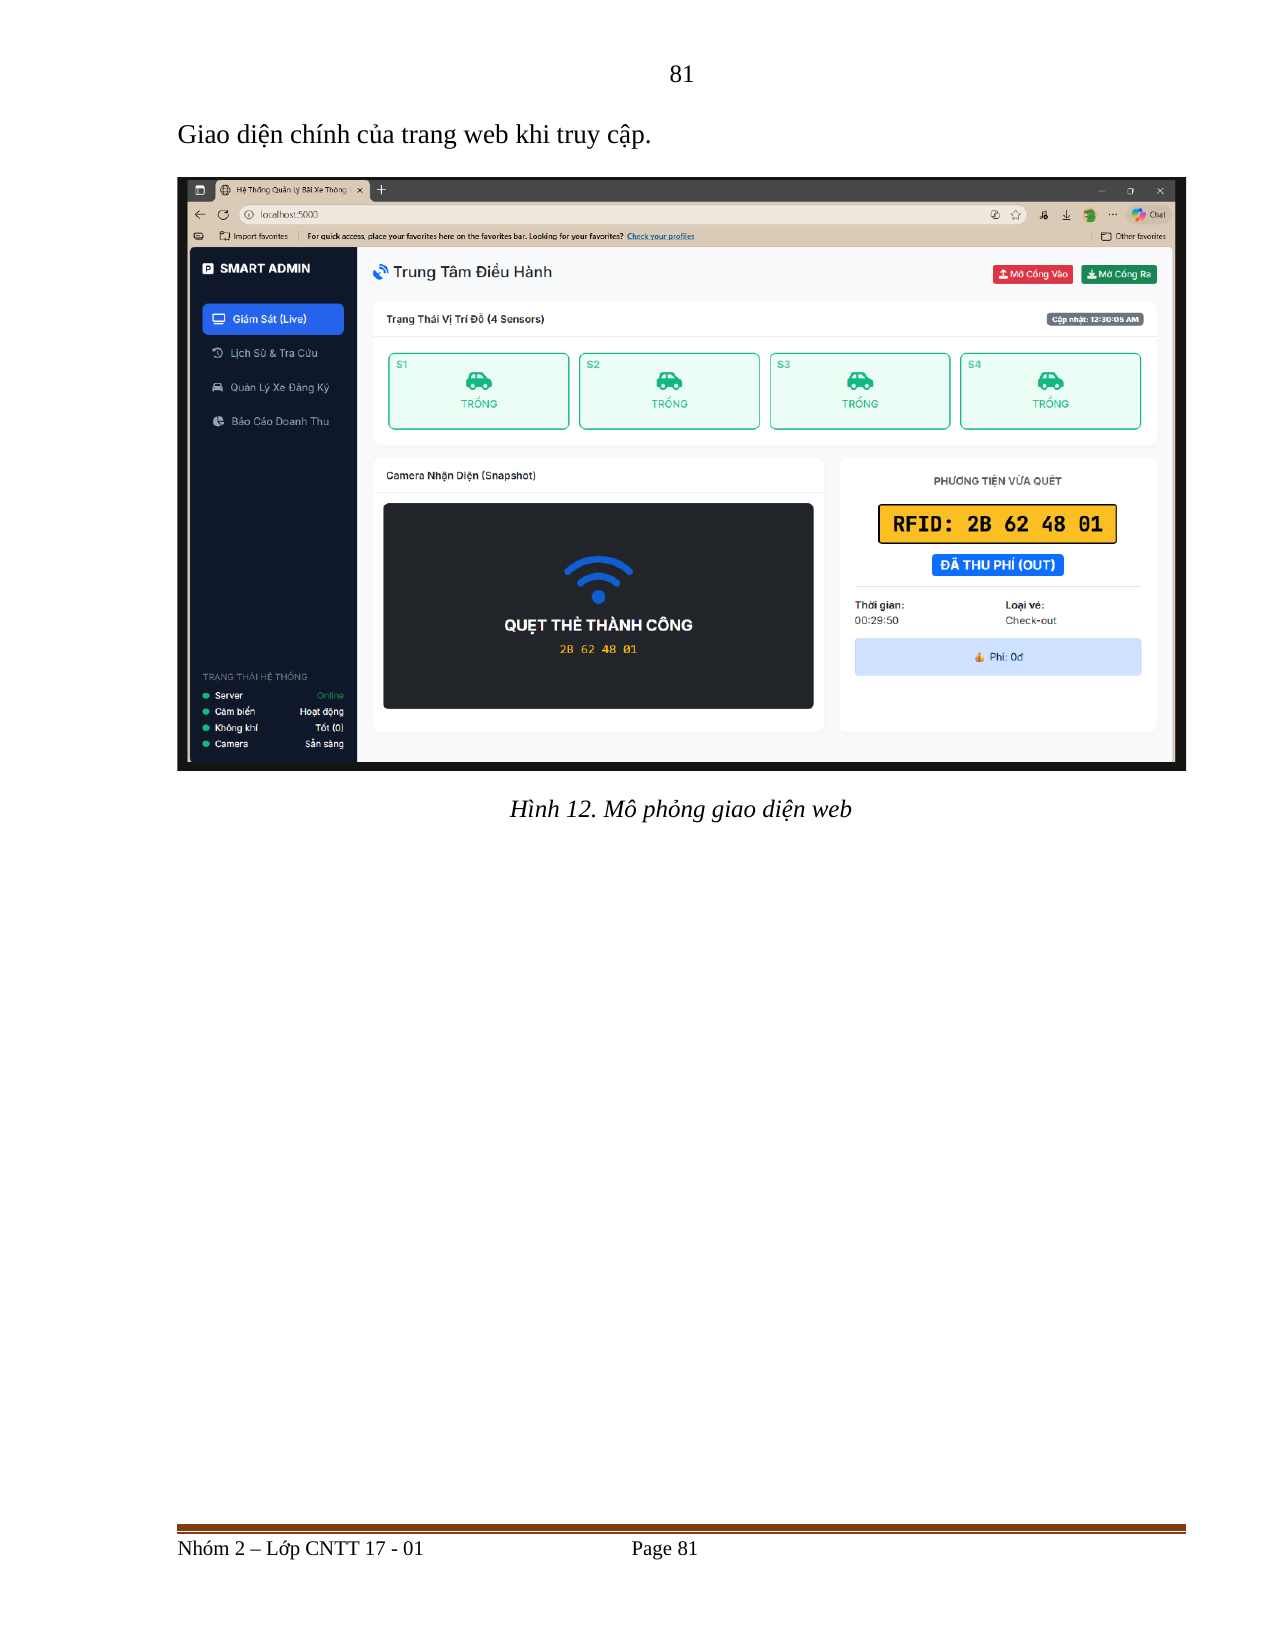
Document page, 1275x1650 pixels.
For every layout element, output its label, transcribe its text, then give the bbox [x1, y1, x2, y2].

text Hình 12. Mô phỏng giao diện web [177, 794, 1186, 823]
text Giao diện chính của trang web khi truy cập. [177, 118, 1186, 149]
picture [177, 177, 1187, 771]
